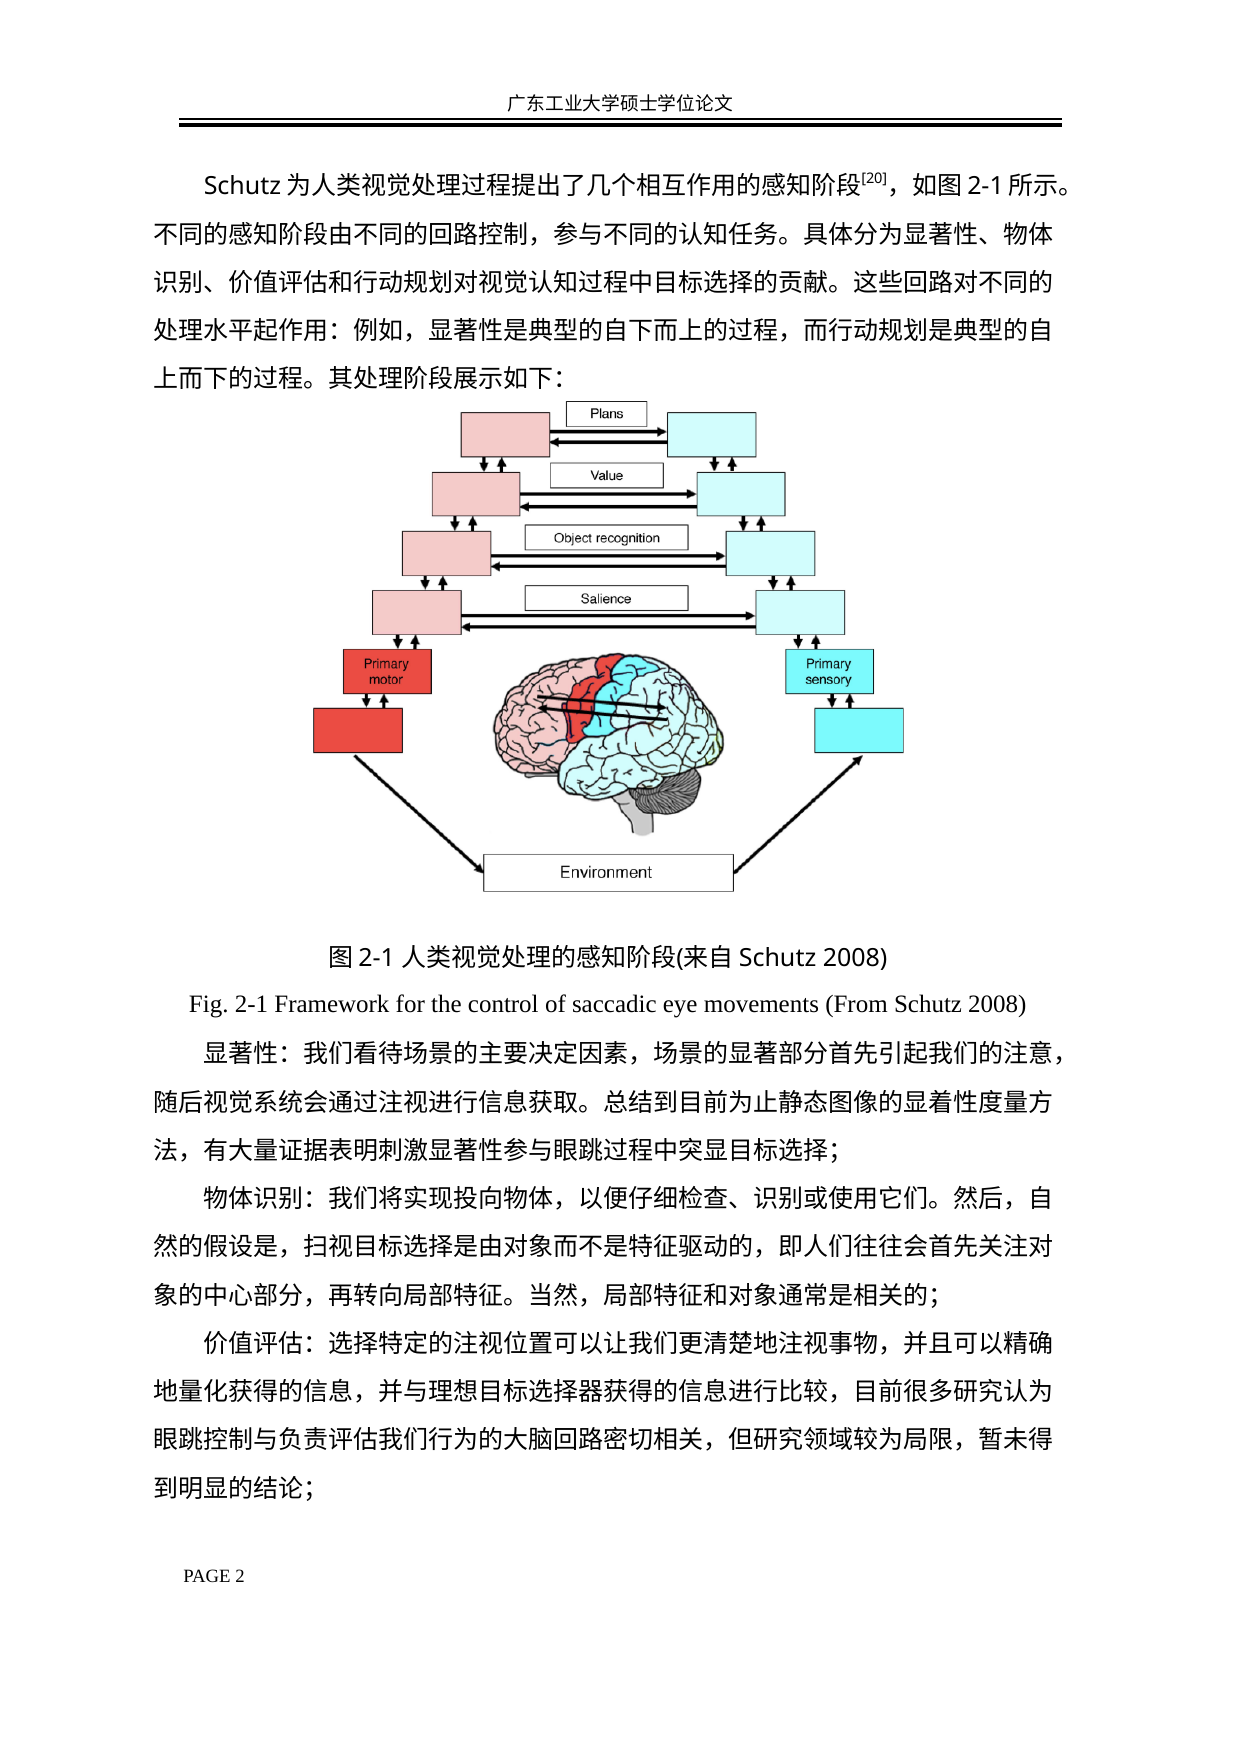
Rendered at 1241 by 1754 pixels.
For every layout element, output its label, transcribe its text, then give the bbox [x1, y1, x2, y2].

text 图2-1 人类视觉处理的感知阶段(来自Schutz 2008) [153, 932, 1062, 980]
text 价值评估：选择特定的注视位置可以让我们更清楚地注视事物，并且可以精确地量化获得的信息，并与理想目标选择器获得的信息进行比较，目前很多研究认为眼跳控制与负责评估我们行为的大脑回路密切相关，但研究领域较为局限，暂未得到明显的结论； [153, 1317, 1062, 1510]
text Fig. 2-1 Framework for the control of saccadic eye movements (From Schutz 2008) [153, 980, 1062, 1028]
text 物体识别：我们将实现投向物体，以便仔细检查、识别或使用它们。然后，自然的假设是，扫视目标选择是由对象而不是特征驱动的，即人们往往会首先关注对象的中心部分，再转向局部特征。当然，局部特征和对象通常是相关的； [153, 1173, 1062, 1317]
text 显著性：我们看待场景的主要决定因素，场景的显著部分首先引起我们的注意，随后视觉系统会通过注视进行信息获取。总结到目前为止静态图像的显着性度量方法，有大量证据表明刺激显著性参与眼跳过程中突显目标选择； [153, 1028, 1062, 1173]
text Schutz为人类视觉处理过程提出了几个相互作用的感知阶段[20]，如图2-1所示。不同的感知阶段由不同的回路控制，参与不同的认知任务。具体分为显著性、物体识别、价值评估和行动规划对视觉认知过程中目标选择的贡献。这些回路对不同的处理水平起作用：例如，显著性是典型的自下而上的过程，而行动规划是典型的自上而下的过程。其处理阶段展示如下： [153, 160, 1062, 401]
picture [311, 401, 904, 892]
